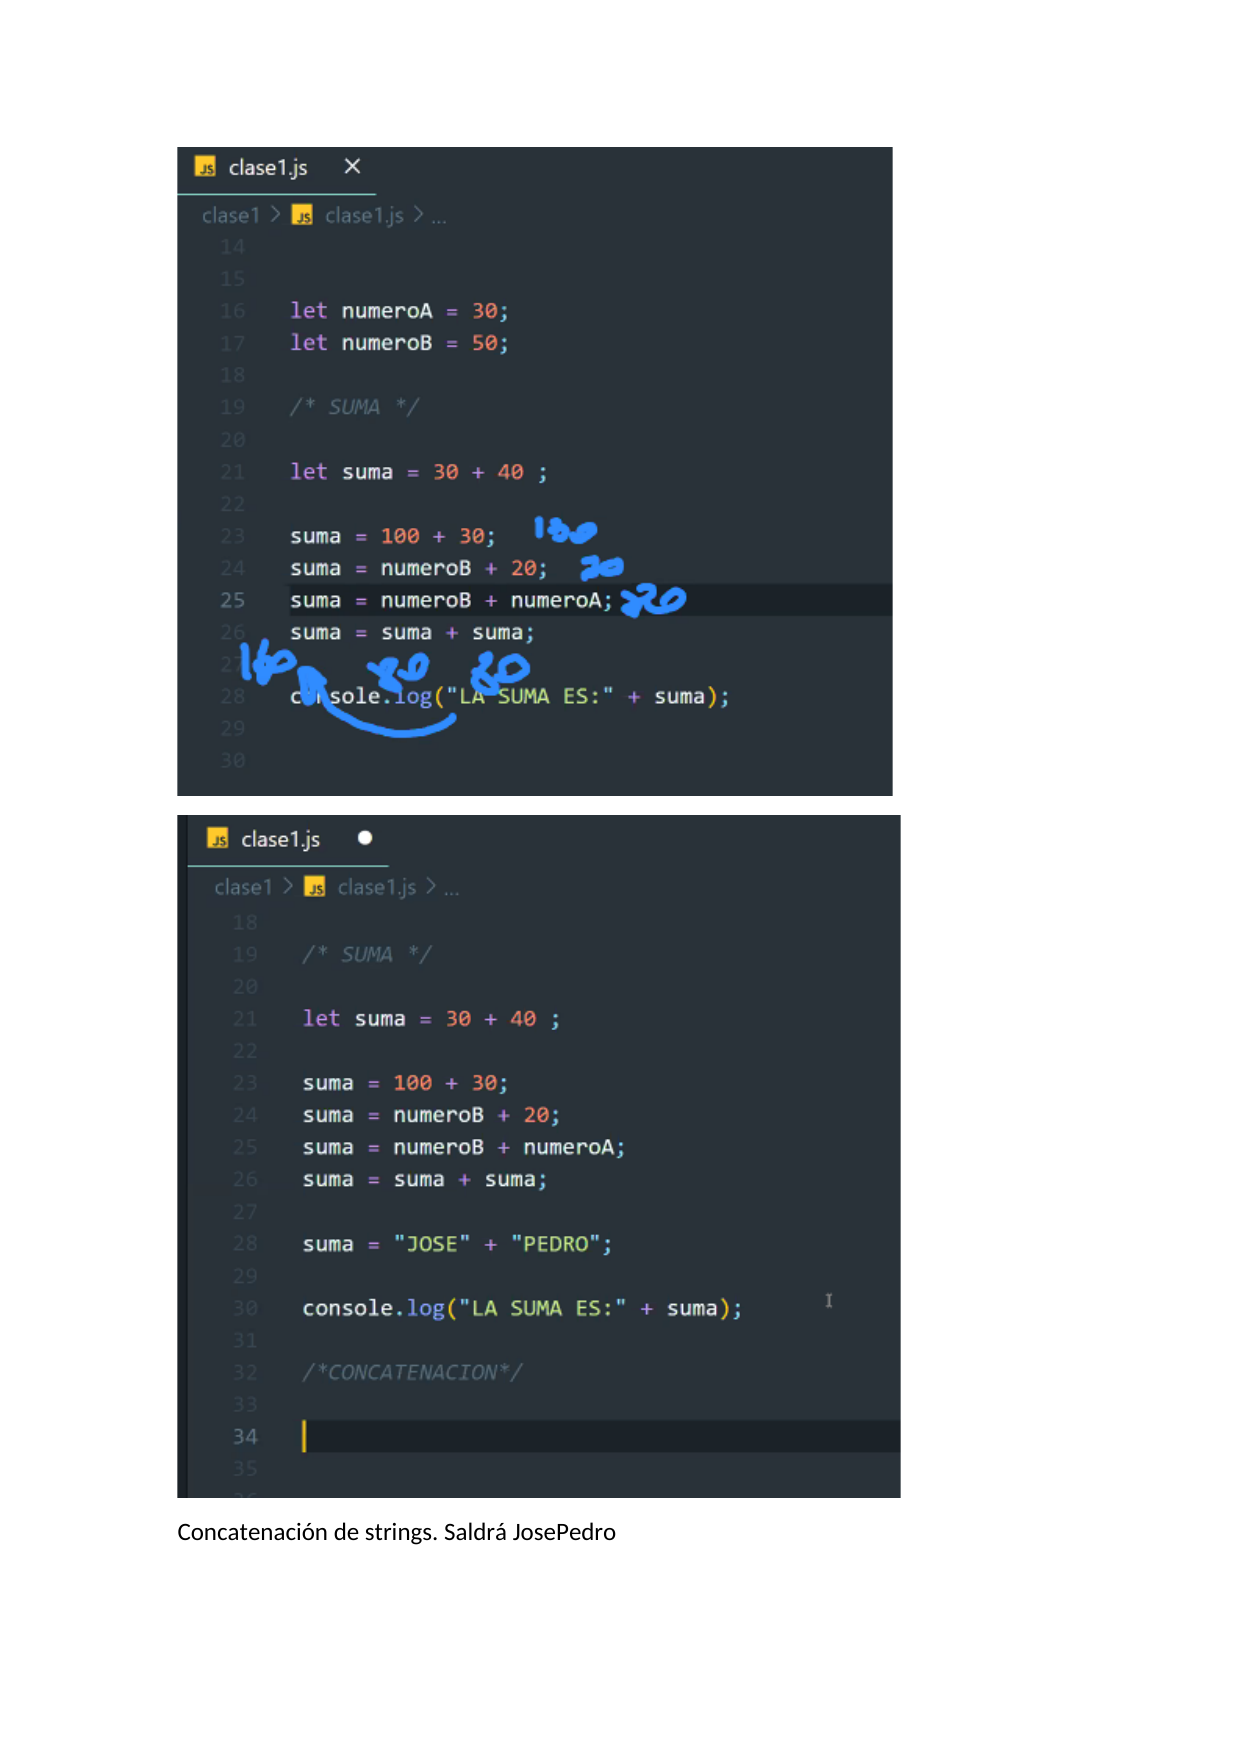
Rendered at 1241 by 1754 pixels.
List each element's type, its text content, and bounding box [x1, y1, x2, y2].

picture [177, 147, 893, 796]
picture [177, 815, 901, 1498]
text Concatenación de strings. Saldrá JosePedro [177, 1517, 1063, 1547]
